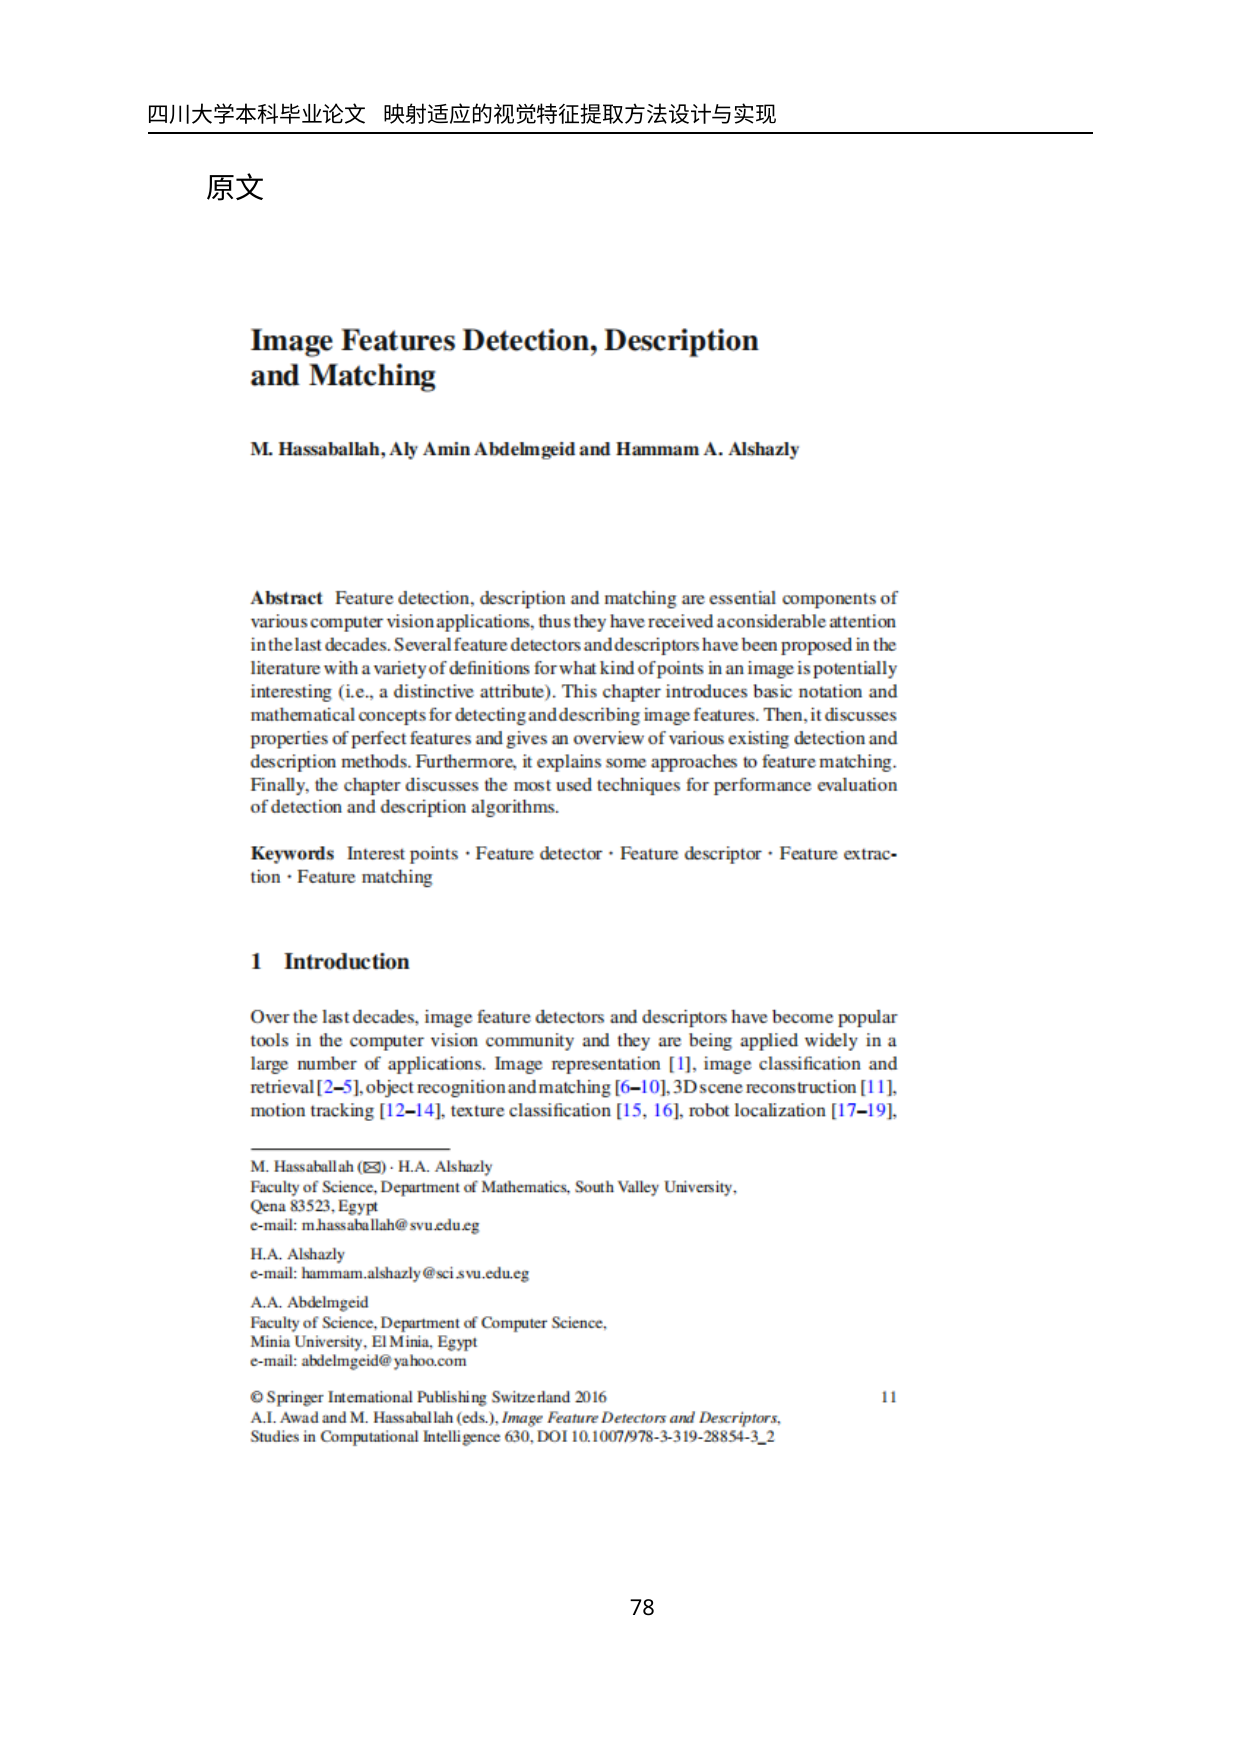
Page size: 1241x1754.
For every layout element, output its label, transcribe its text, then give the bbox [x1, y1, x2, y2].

subtitle 原文 [148, 152, 1092, 220]
picture [147, 219, 1002, 1515]
